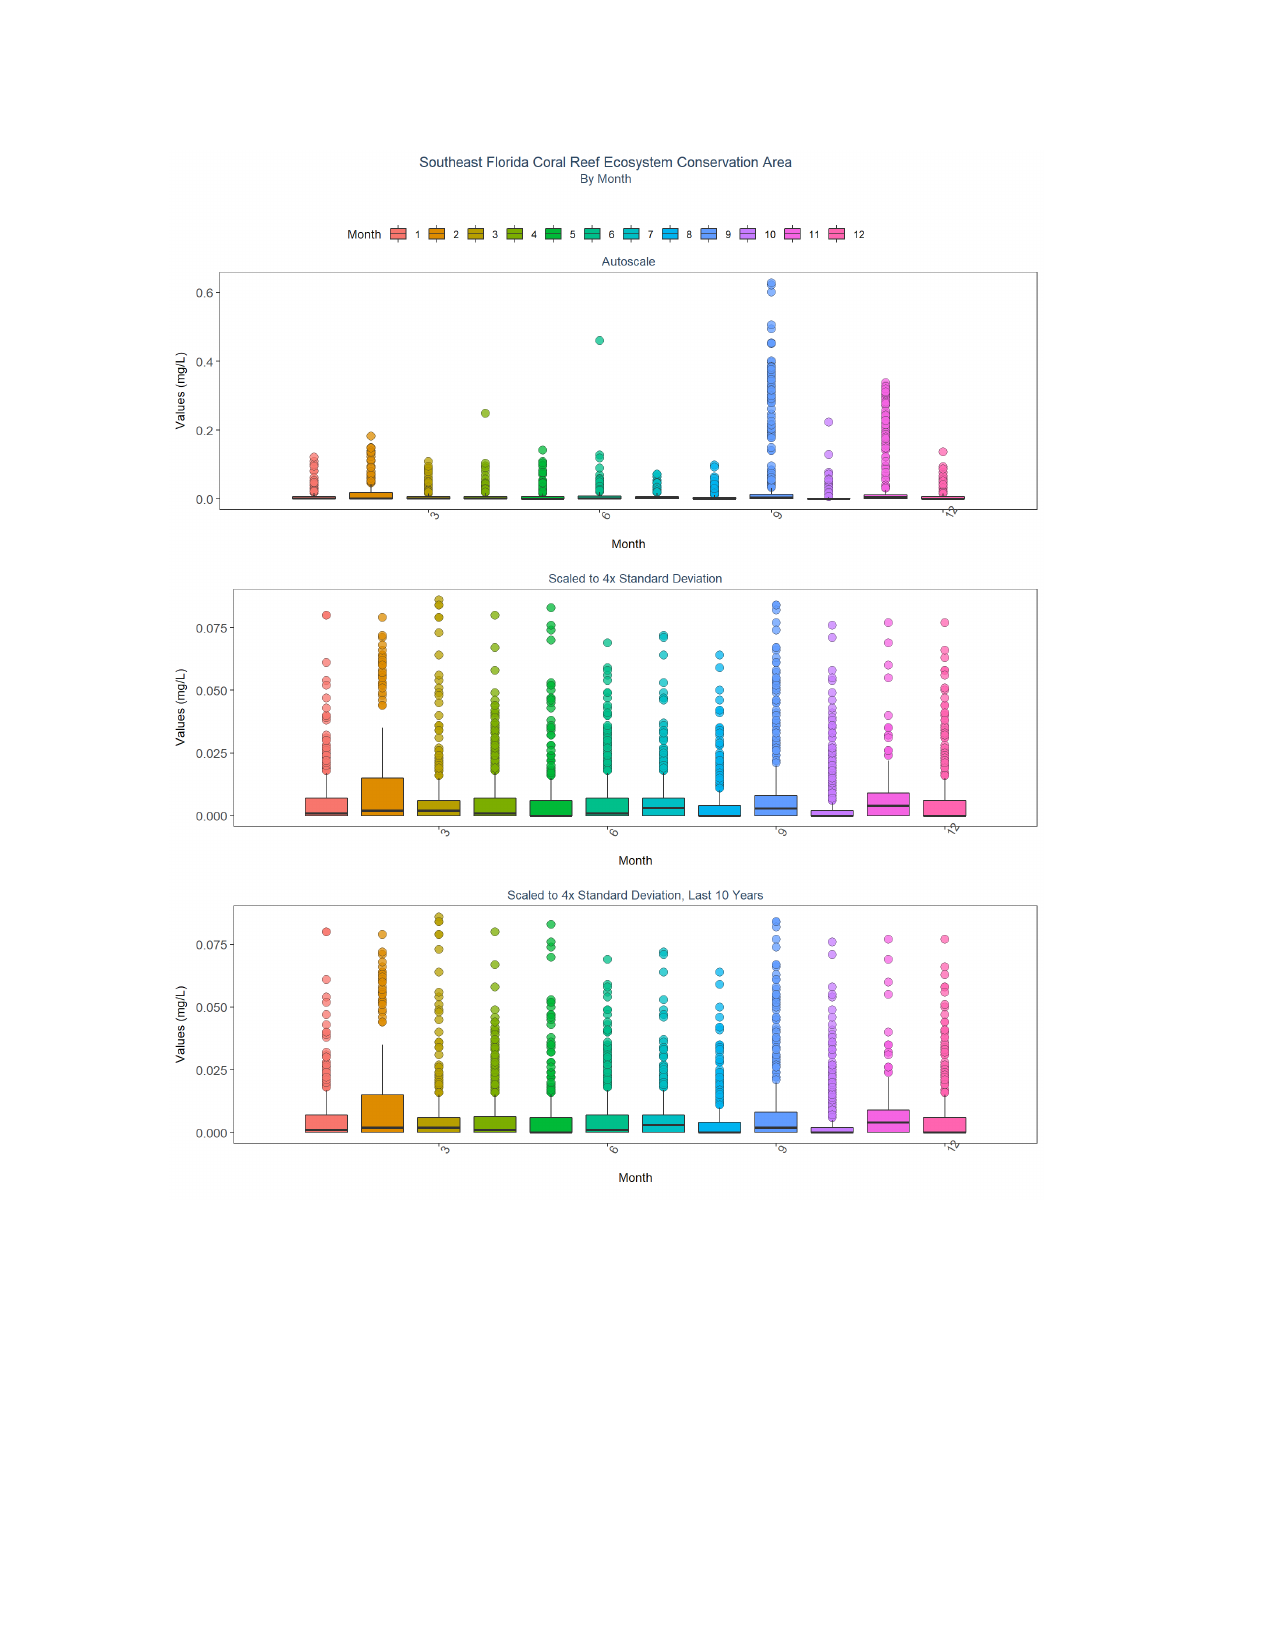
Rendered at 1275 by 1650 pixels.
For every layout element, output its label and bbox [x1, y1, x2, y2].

picture [168, 150, 1044, 1200]
